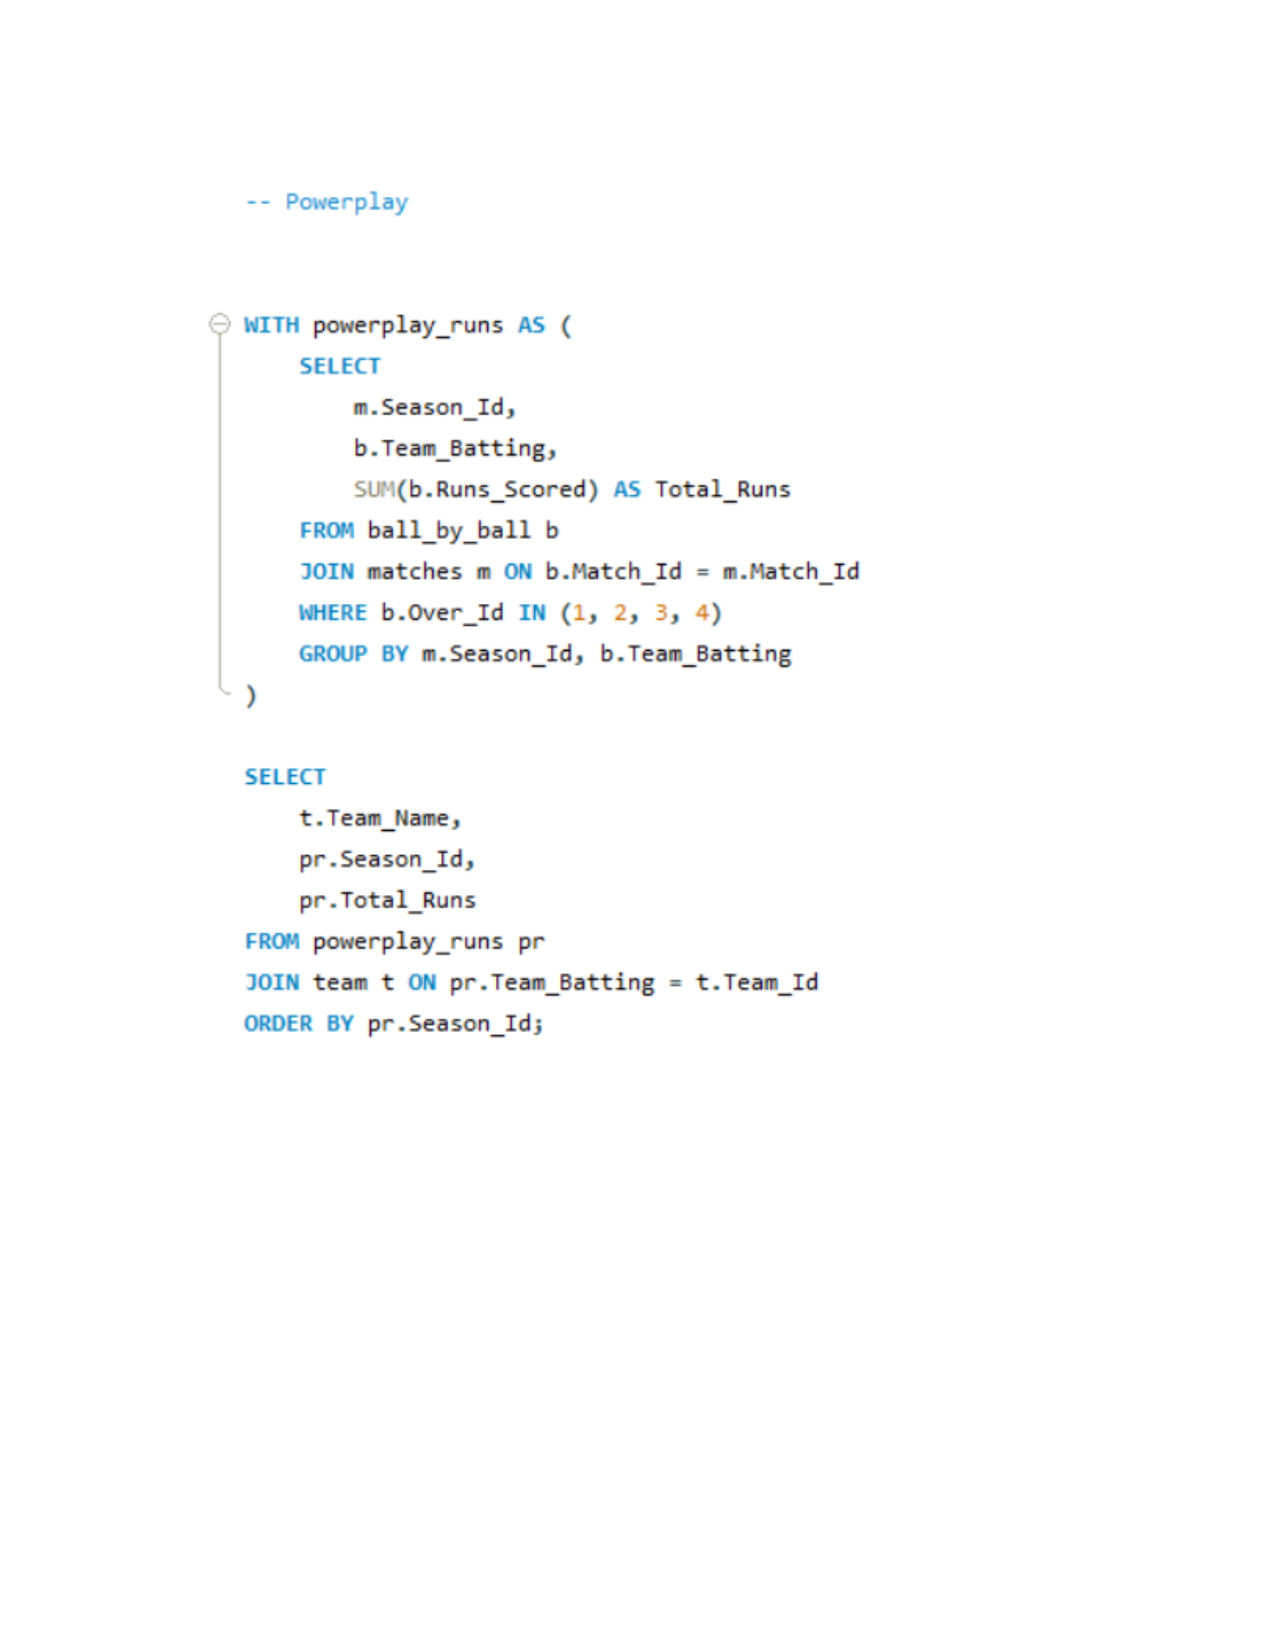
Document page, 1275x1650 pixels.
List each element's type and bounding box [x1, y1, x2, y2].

picture [201, 150, 969, 1082]
